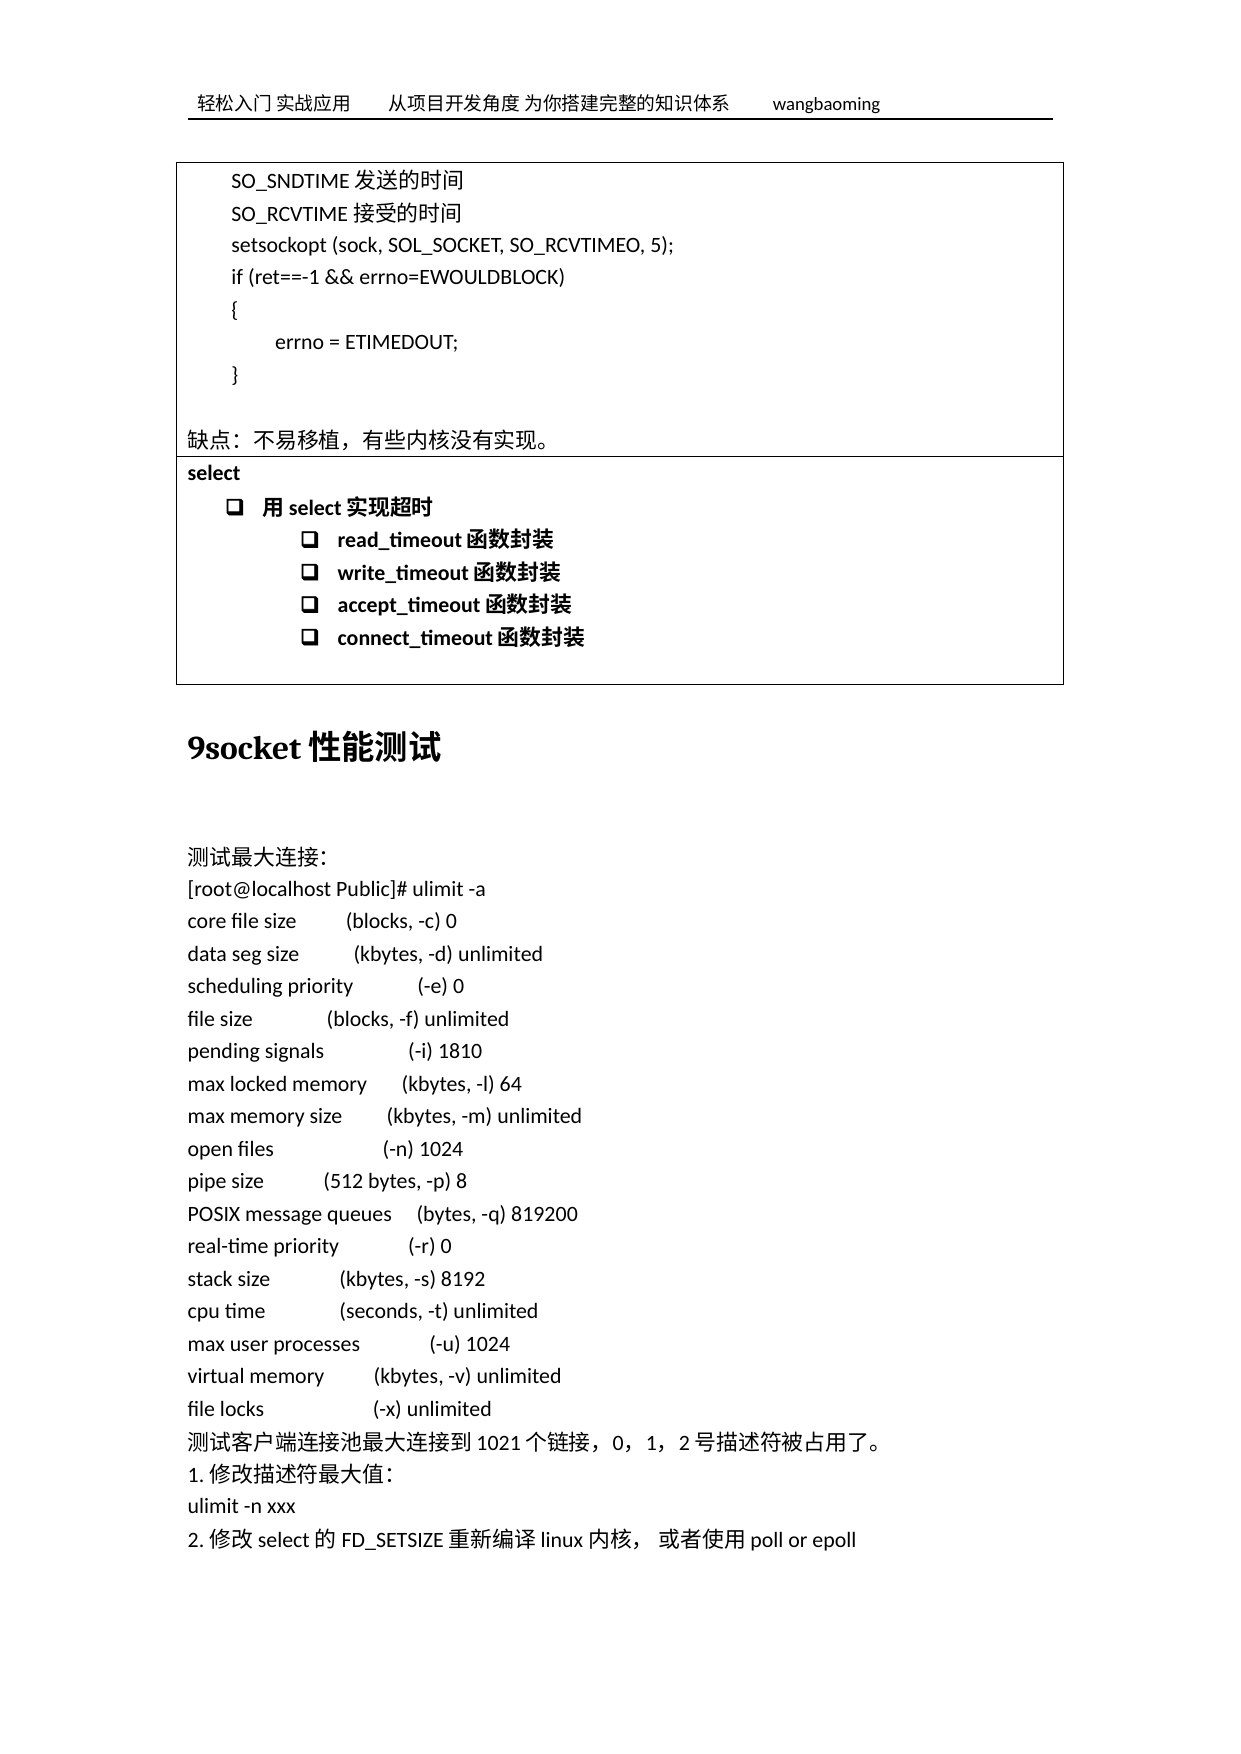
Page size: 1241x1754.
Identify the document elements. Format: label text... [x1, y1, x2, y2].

text 测试客户端连接池最大连接到1021个链接，0，1，2号描述符被占用了。 [187, 1424, 1053, 1457]
text pipe size (512 bytes, -p) 8 [187, 1164, 1053, 1197]
text POSIX message queues (bytes, -q) 819200 [187, 1197, 1053, 1229]
text cpu time (seconds, -t) unlimited [187, 1294, 1053, 1327]
text stack size (kbytes, -s) 8192 [187, 1262, 1053, 1294]
subtitle 9socket性能测试 [187, 712, 1053, 777]
text max memory size (kbytes, -m) unlimited [187, 1099, 1053, 1132]
text scheduling priority (-e) 0 [187, 969, 1053, 1002]
text ulimit -n xxx [187, 1489, 1053, 1522]
text file locks (-x) unlimited [187, 1392, 1053, 1424]
text core file size (blocks, -c) 0 [187, 904, 1053, 937]
text data seg size (kbytes, -d) unlimited [187, 937, 1053, 969]
table_cell select 用select实现超时 read_timeout函数封装 write_timeout函数封装 accept_timeout函数封装 connect_timeout函数封装 [177, 457, 1063, 684]
text max locked memory (kbytes, -l) 64 [187, 1067, 1053, 1099]
text 1. 修改描述符最大值： [187, 1457, 1053, 1489]
text real-time priority (-r) 0 [187, 1229, 1053, 1262]
text max user processes (-u) 1024 [187, 1327, 1053, 1359]
text open files (-n) 1024 [187, 1132, 1053, 1164]
text 2. 修改 select 的 FD_SETSIZE 重新编译linux 内核， 或者使用poll or epoll [187, 1522, 1053, 1554]
text pending signals (-i) 1810 [187, 1034, 1053, 1067]
text file size (blocks, -f) unlimited [187, 1002, 1053, 1034]
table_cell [177, 163, 1063, 456]
text [root@localhost Public]# ulimit -a [187, 872, 1053, 904]
text virtual memory (kbytes, -v) unlimited [187, 1359, 1053, 1392]
text 测试最大连接： [187, 839, 1053, 872]
